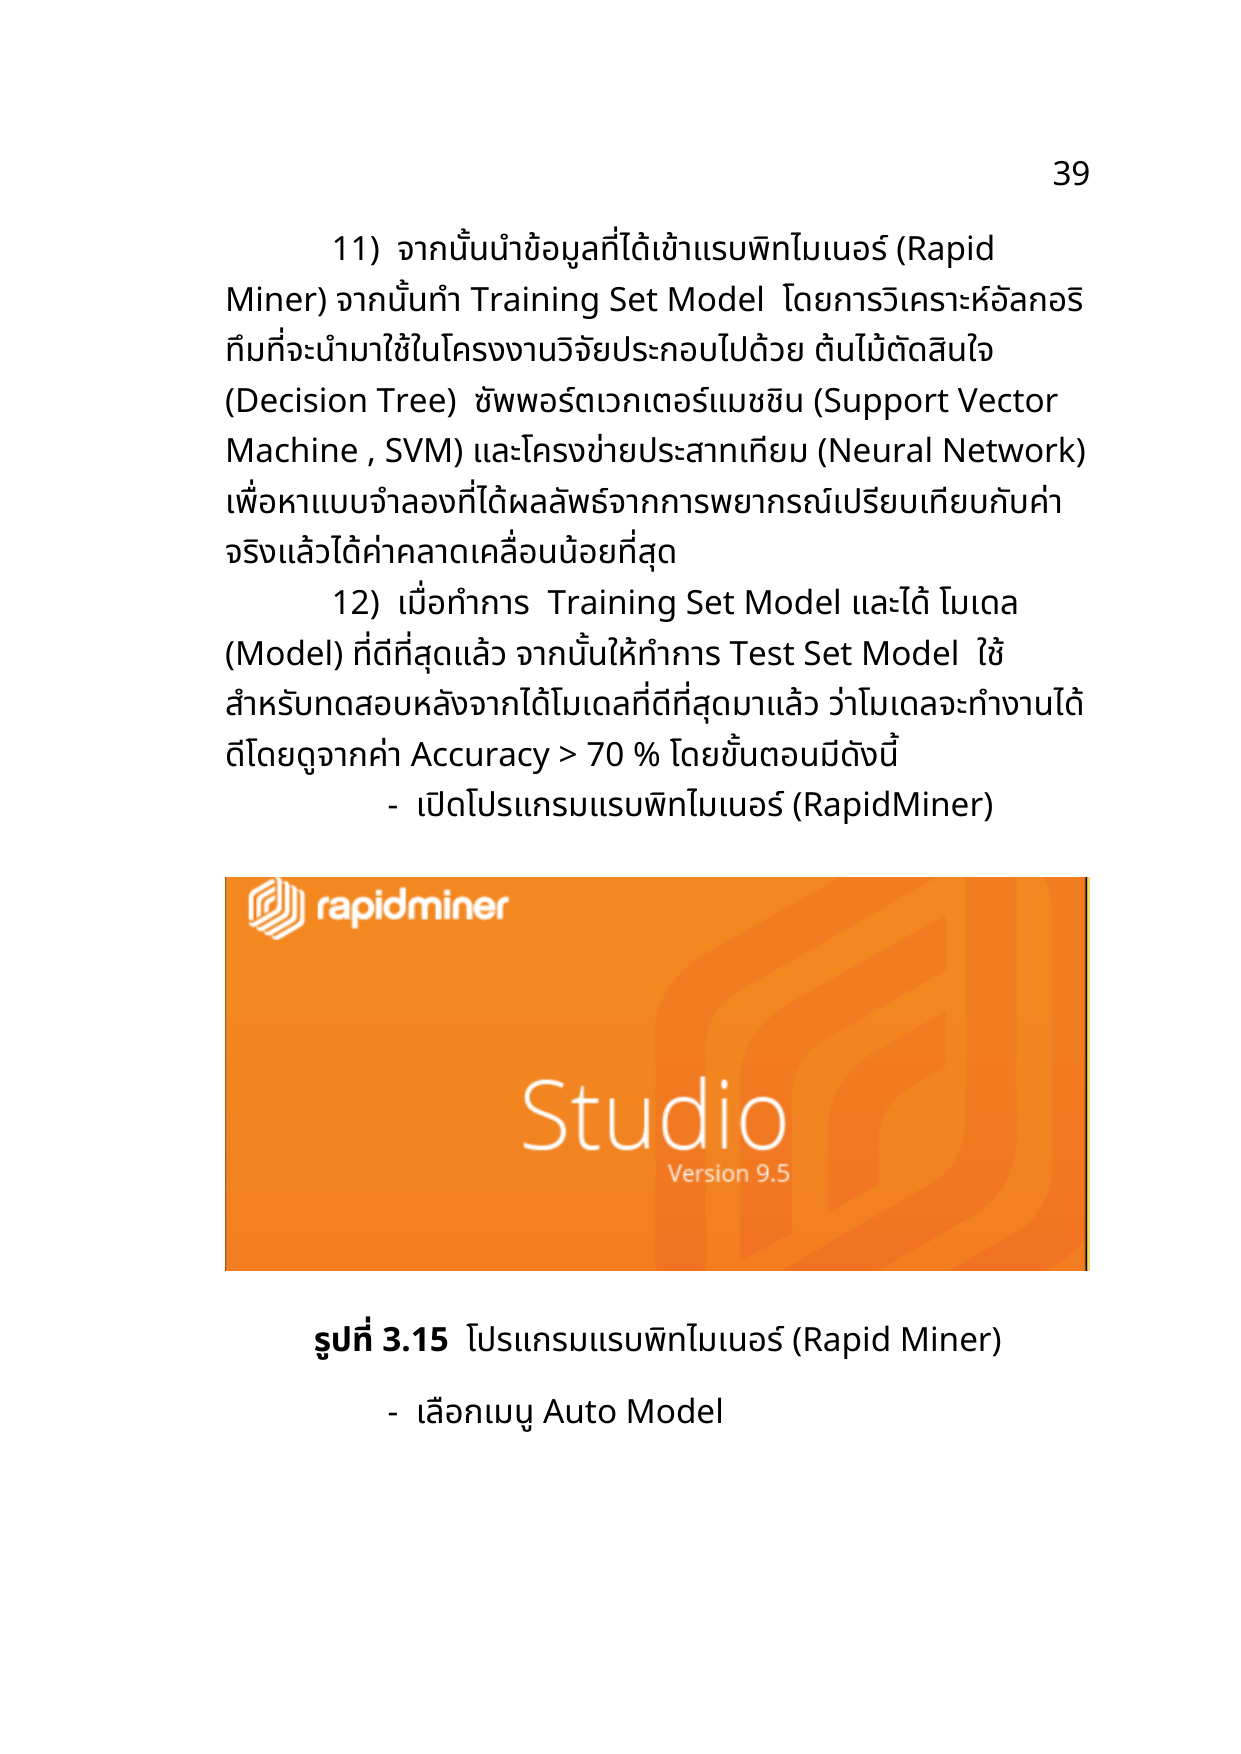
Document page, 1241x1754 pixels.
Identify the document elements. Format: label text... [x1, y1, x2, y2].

text - เปิดโปรแกรมแรบพิทไมเนอร์ (RapidMiner) [225, 781, 1090, 832]
text รูปที่ 3.15 โปรแกรมแรบพิทไมเนอร์ (Rapid Miner) [225, 1316, 1090, 1367]
text 11) จากนั้นนำข้อมูลที่ได้เข้าแรบพิทไมเนอร์ (Rapid Miner) จากนั้นทำ Training Set Model โดยการวิเคราะห์อัลกอริทึมที่จะนำมาใช้ในโครงงานวิจัยประกอบไปด้วย ต้นไม้ตัดสินใจ (Decision Tree) ซัพพอร์ตเวกเตอร์แมชชิน (Support Vector Machine , SVM) และโครงข่ายประสาทเทียม (Neural Network) เพื่อหาแบบจำลองที่ได้ผลลัพธ์จากการพยากรณ์เปรียบเทียบกับค่า จริงแล้วได้ค่าคลาดเคลื่อนน้อยที่สุด [225, 225, 1090, 579]
picture [225, 877, 1090, 1271]
text - เลือกเมนู Auto Model [387, 1387, 1090, 1438]
text 12) เมื่อทำการ Training Set Model และได้ โมเดล (Model) ที่ดีที่สุดแล้ว จากนั้นให้ทำการ Test Set Model ใช้สำหรับทดสอบหลังจากได้โมเดลที่ดีที่สุดมาแล้ว ว่าโมเดลจะทำงานได้ดีโดยดูจากค่า Accuracy > 70 % โดยขั้นตอนมีดังนี้ [225, 579, 1090, 781]
